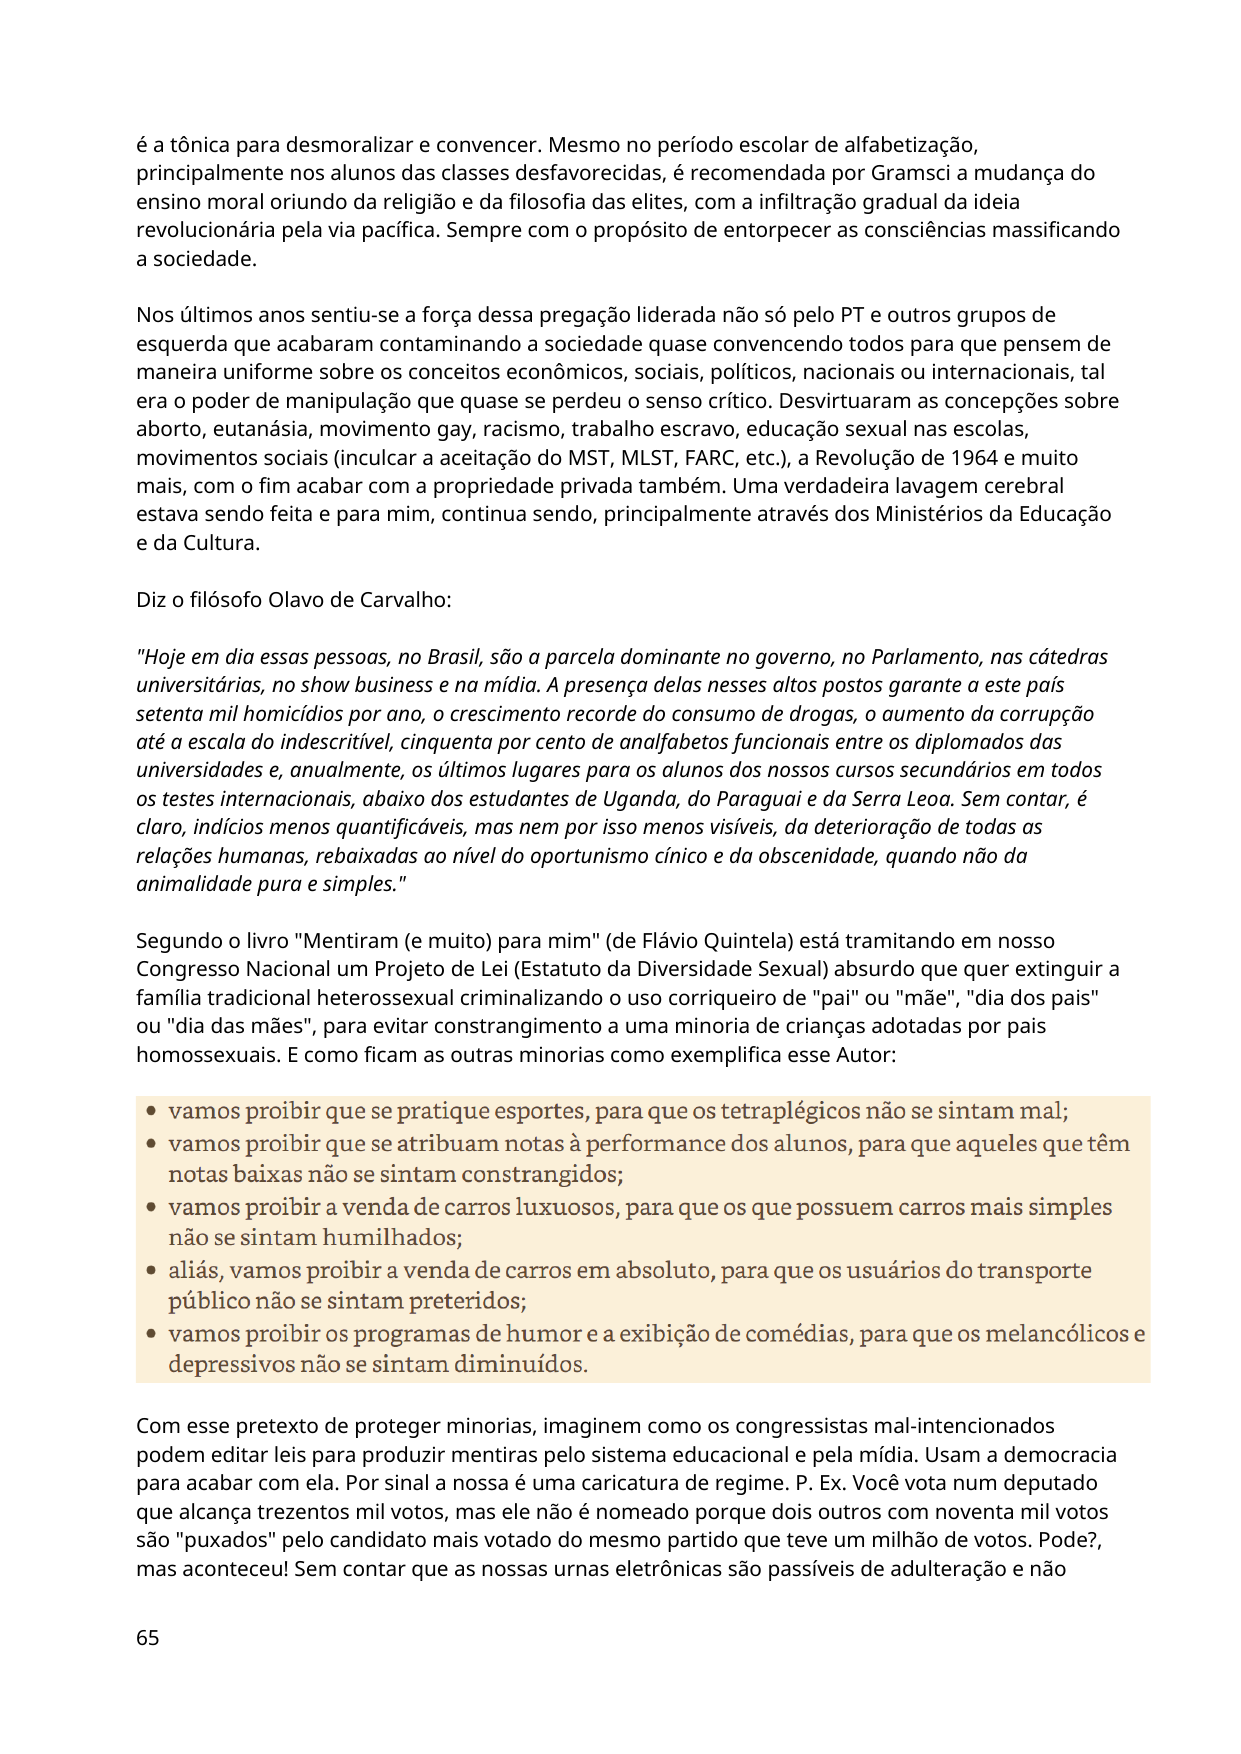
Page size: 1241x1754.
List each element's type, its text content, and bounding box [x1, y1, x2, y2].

text Nos últimos anos sentiu-se a força dessa pregação liderada não só pelo PT e outros grupos de esquerda que acabaram contaminando a sociedade quase convencendo todos para que pensem de maneira uniforme sobre os conceitos econômicos, sociais, políticos, nacionais ou internacionais, tal era o poder de manipulação que quase se perdeu o senso crítico. Desvirtuaram as concepções sobre aborto, eutanásia, movimento gay, racismo, trabalho escravo, educação sexual nas escolas, movimentos sociais (inculcar a aceitação do MST, MLST, FARC, etc.), a Revolução de 1964 e muito mais, com o fim acabar com a propriedade privada também. Uma verdadeira lavagem cerebral estava sendo feita e para mim, continua sendo, principalmente através dos Ministérios da Educação e da Cultura. [136, 301, 1122, 556]
text Diz o filósofo Olavo de Carvalho: [136, 585, 1122, 613]
text "Hoje em dia essas pessoas, no Brasil, são a parcela dominante no governo, no Parlamento, nas cátedras universitárias, no show business e na mídia. A presença delas nesses altos postos garante a este país setenta mil homicídios por ano, o crescimento recorde do consumo de drogas, o aumento da corrupção até a escala do indescritível, cinquenta por cento de analfabetos funcionais entre os diplomados das universidades e, anualmente, os últimos lugares para os alunos dos nossos cursos secundários em todos os testes internacionais, abaixo dos estudantes de Uganda, do Paraguai e da Serra Leoa. Sem contar, é claro, indícios menos quantificáveis, mas nem por isso menos visíveis, da deterioração de todas as relações humanas, rebaixadas ao nível do oportunismo cínico e da obscenidade, quando não da animalidade pura e simples." [136, 642, 1122, 898]
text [136, 1411, 1122, 1582]
picture [135, 1096, 1151, 1383]
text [136, 130, 1122, 272]
text Segundo o livro "Mentiram (e muito) para mim" (de Flávio Quintela) está tramitando em nosso Congresso Nacional um Projeto de Lei (Estatuto da Diversidade Sexual) absurdo que quer extinguir a família tradicional heterossexual criminalizando o uso corriqueiro de "pai" ou "mãe", "dia dos pais" ou "dia das mães", para evitar constrangimento a uma minoria de crianças adotadas por pais homossexuais. E como ficam as outras minorias como exemplifica esse Autor: [136, 926, 1122, 1068]
